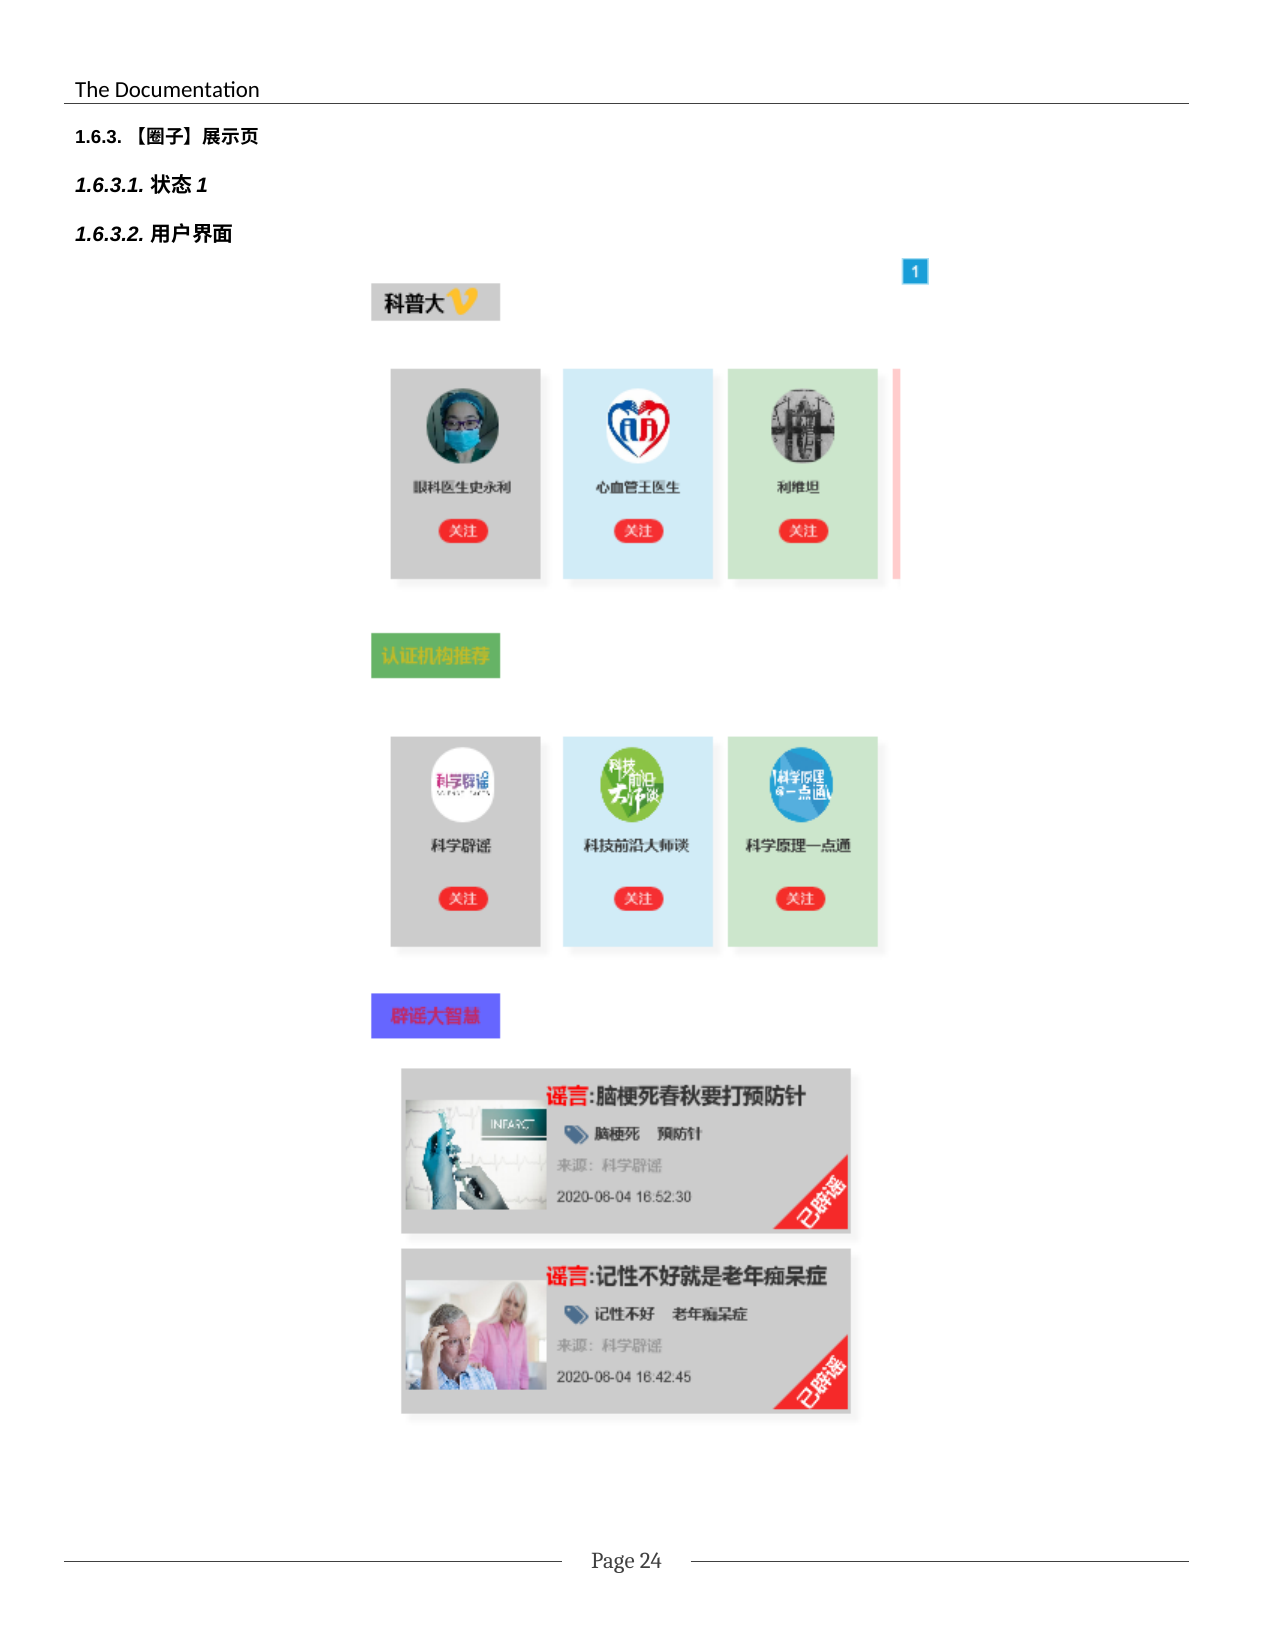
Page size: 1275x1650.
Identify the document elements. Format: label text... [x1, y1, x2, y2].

subtitle 状态1 [75, 172, 1200, 197]
subtitle 用户界面 [75, 222, 1200, 246]
subtitle 【圈子】展示页 [75, 126, 1200, 147]
